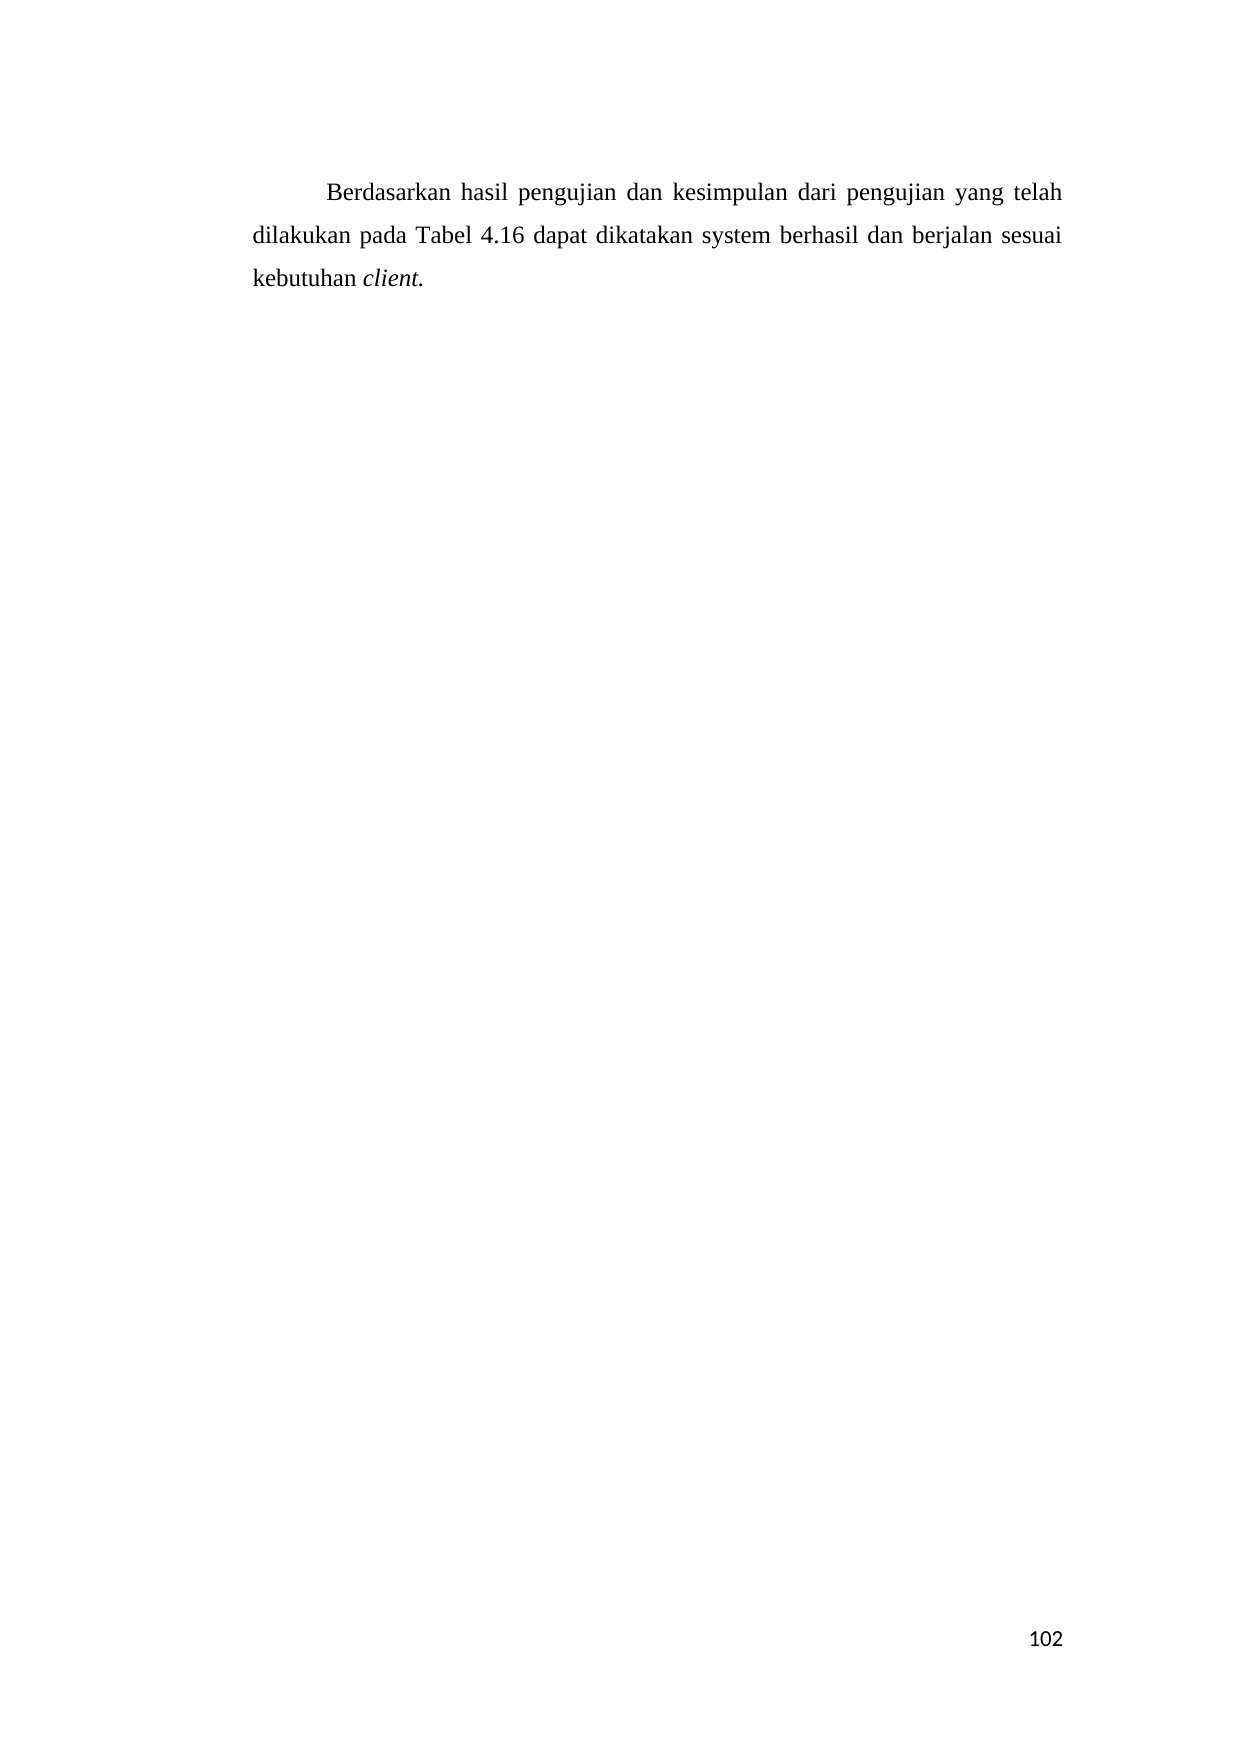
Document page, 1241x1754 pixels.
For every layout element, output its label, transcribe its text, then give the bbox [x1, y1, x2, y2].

text Berdasarkan hasil pengujian dan kesimpulan dari pengujian yang telah dilakukan pada Tabel 4.16 dapat dikatakan system berhasil dan berjalan sesuai kebutuhan client. [252, 177, 1063, 292]
